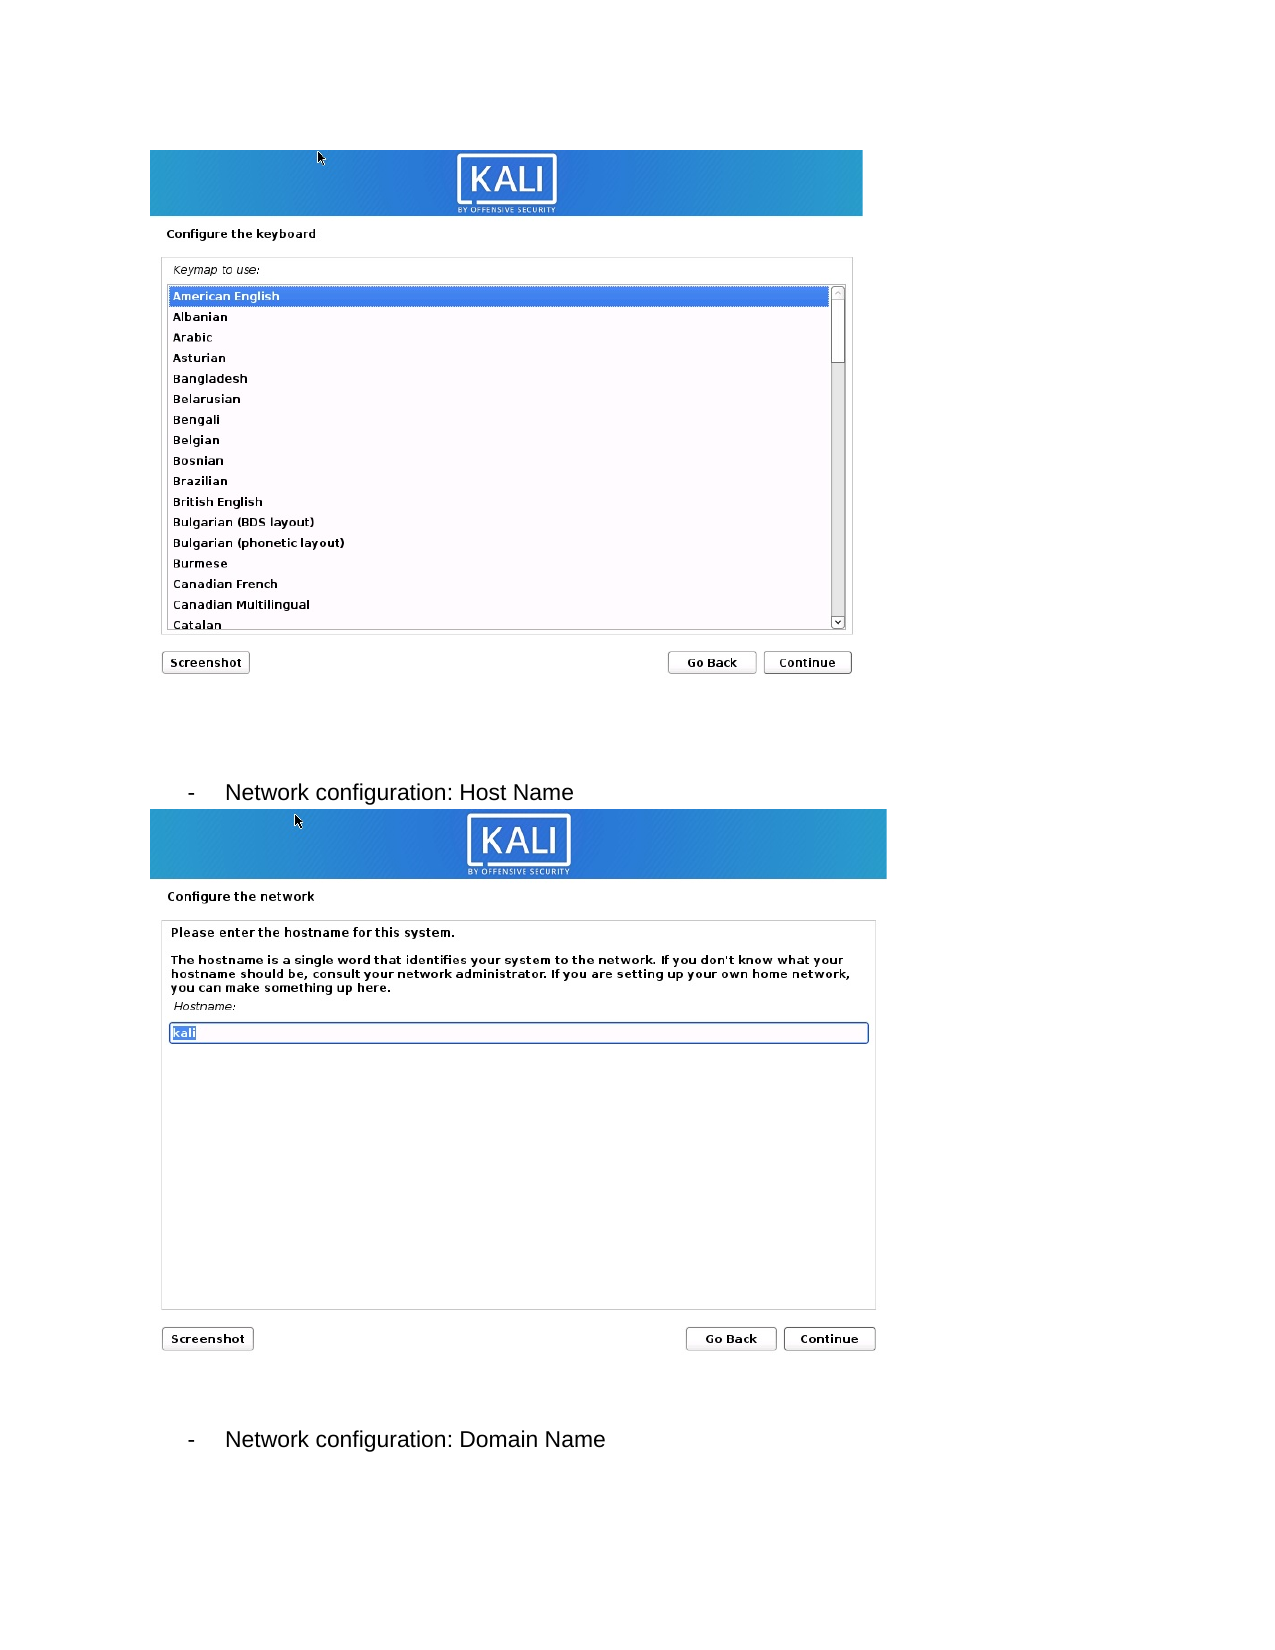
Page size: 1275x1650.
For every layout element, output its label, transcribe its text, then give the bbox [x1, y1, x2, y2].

picture [150, 150, 863, 685]
list Network configuration: Host Name [187, 779, 1125, 806]
picture [150, 809, 887, 1362]
list Network configuration: Domain Name [187, 1426, 1125, 1452]
